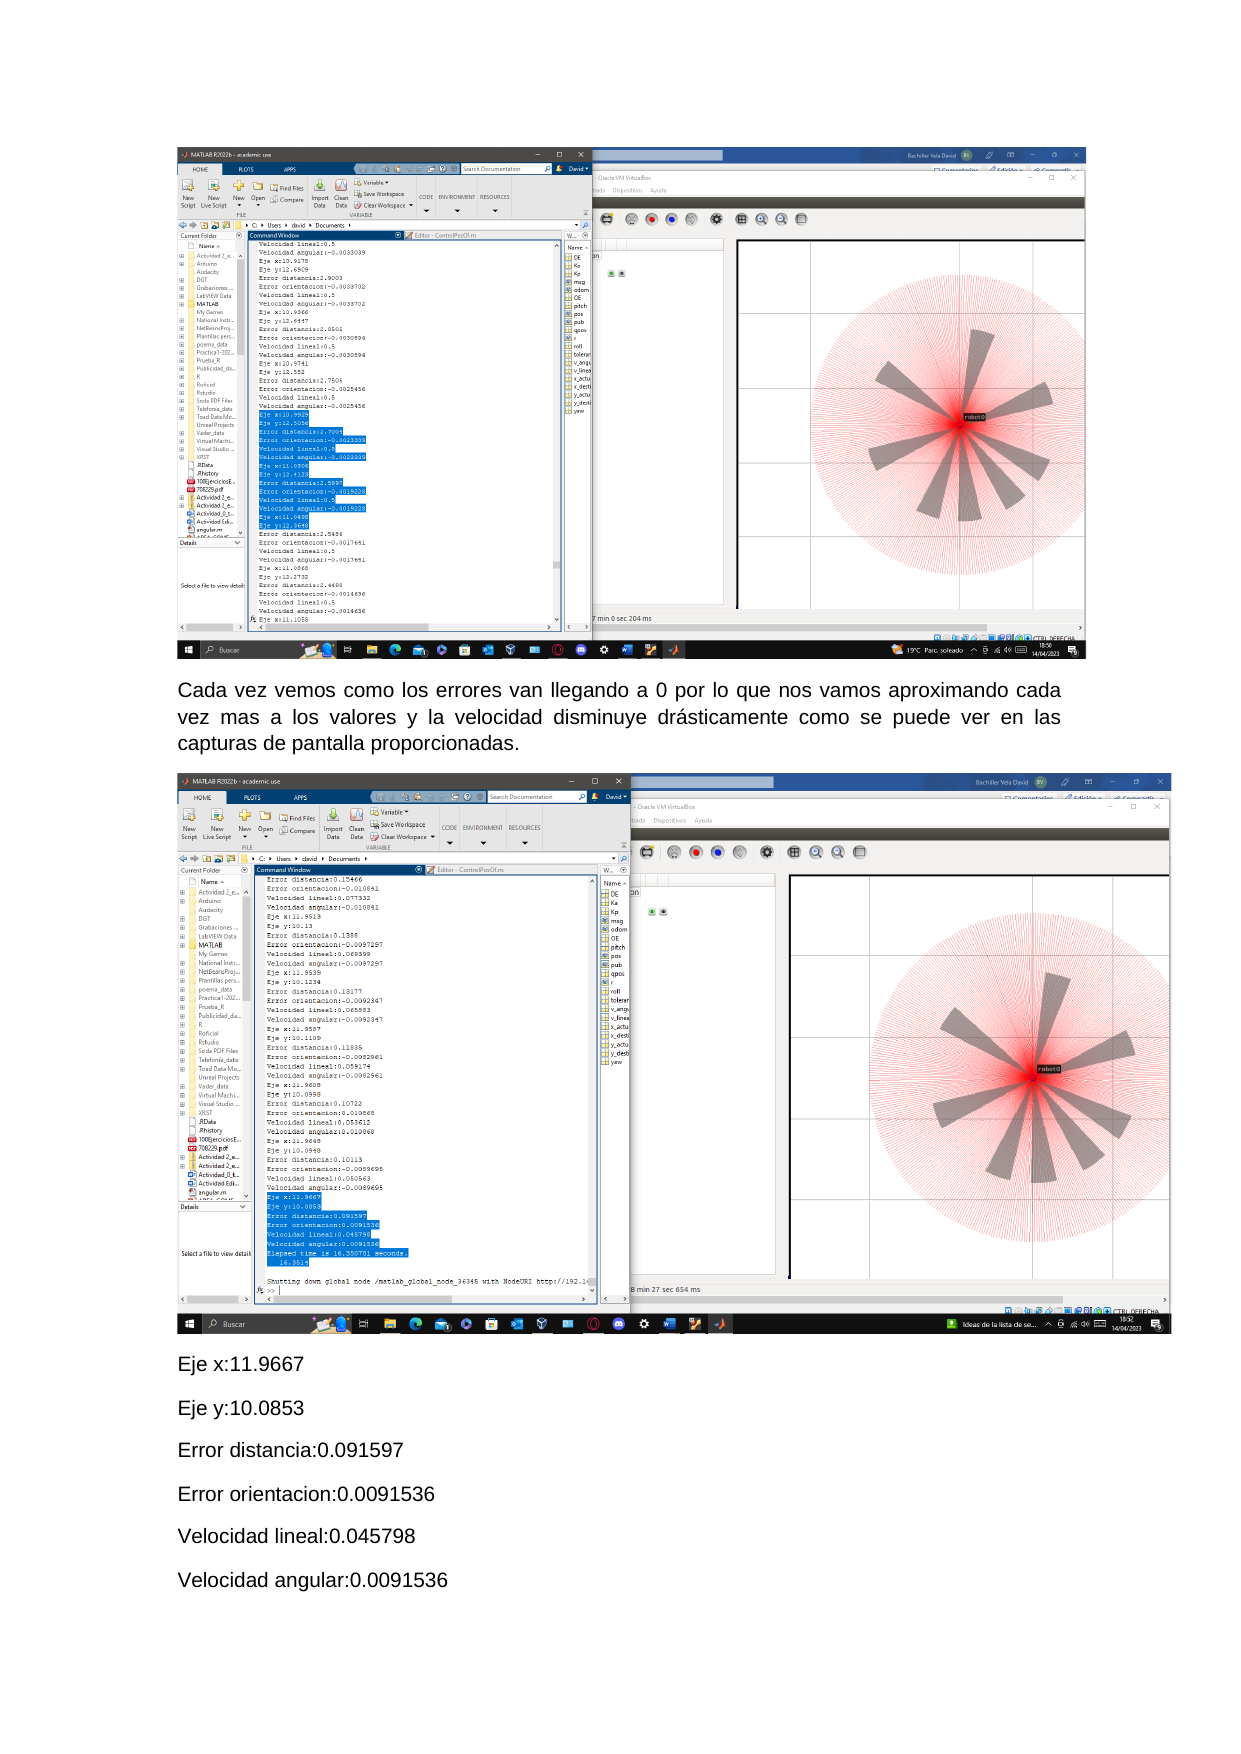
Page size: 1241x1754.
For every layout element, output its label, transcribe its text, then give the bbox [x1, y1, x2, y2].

text Error distancia:0.091597 [177, 1438, 1063, 1462]
text Eje y:10.0853 [177, 1395, 1063, 1419]
picture [177, 147, 1087, 659]
text Eje x:11.9667 [177, 1352, 1063, 1376]
text Cada vez vemos como los errores van llegando a 0 por lo que nos vamos aproximando cada vez mas a los valores y la velocidad disminuye drásticamente como se puede ver en las capturas de pantalla proporcionadas. [177, 678, 1063, 755]
text Velocidad angular:0.0091536 [177, 1567, 1063, 1591]
text Error orientacion:0.0091536 [177, 1481, 1063, 1505]
picture [177, 773, 1172, 1334]
text Velocidad lineal:0.045798 [177, 1524, 1063, 1548]
